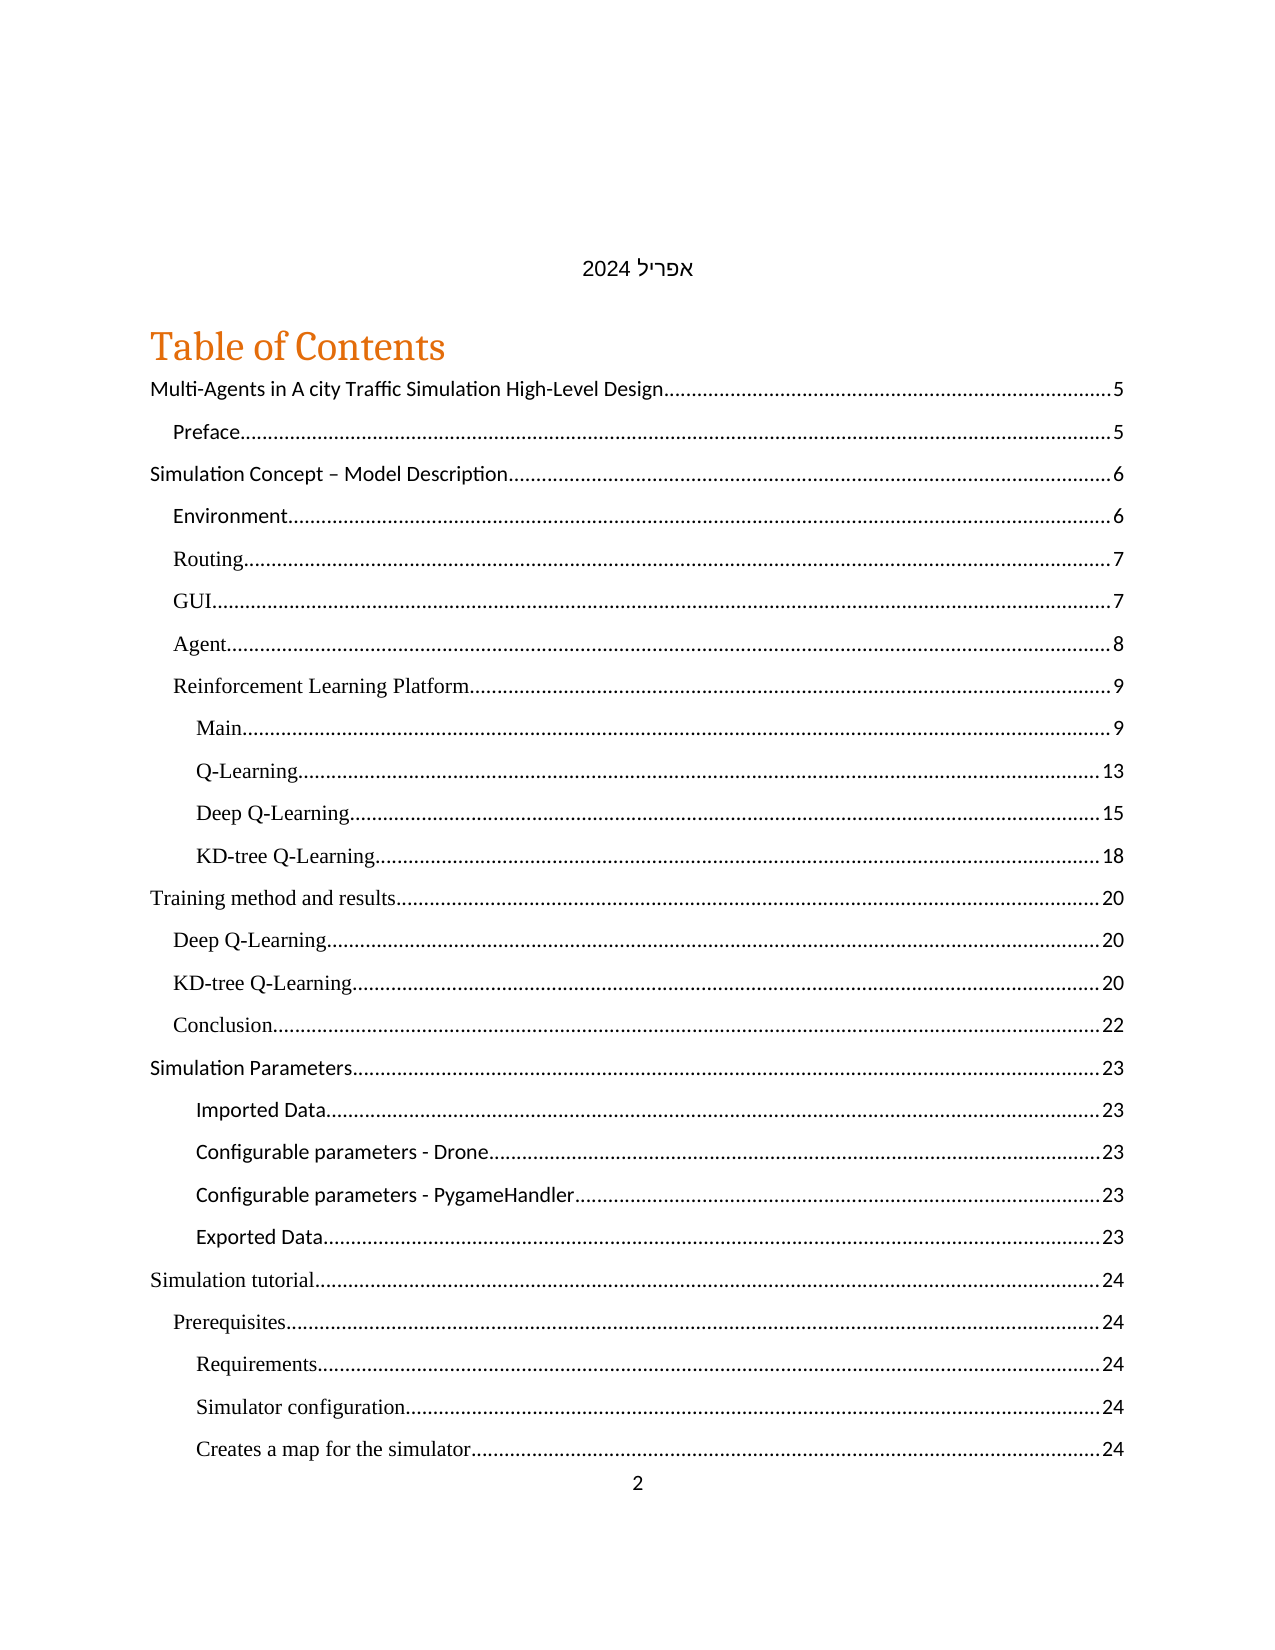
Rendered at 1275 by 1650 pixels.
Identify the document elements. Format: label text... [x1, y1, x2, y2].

text אפריל 2024 [150, 256, 1125, 281]
